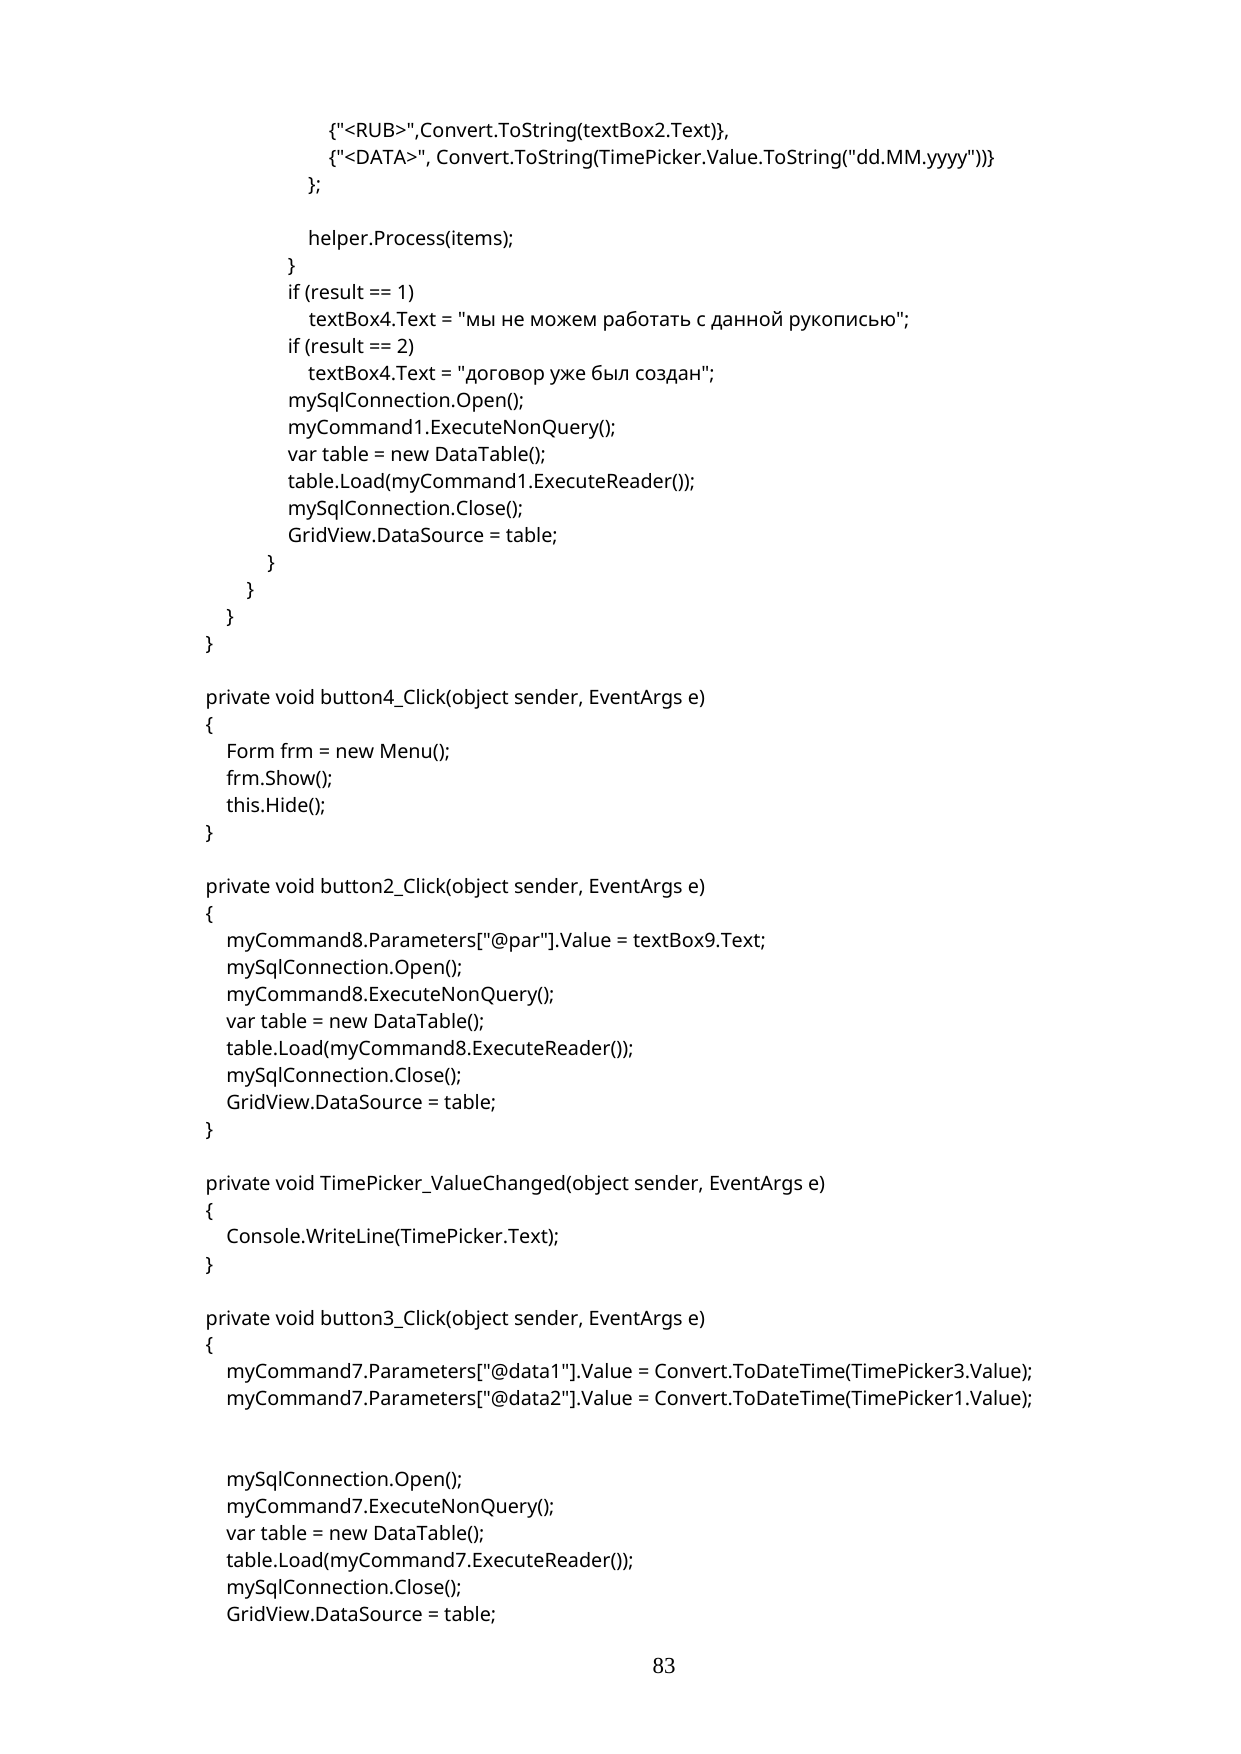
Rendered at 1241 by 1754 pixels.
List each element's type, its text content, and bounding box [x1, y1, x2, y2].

text } [164, 548, 1163, 575]
text if (result == 2) [164, 332, 1163, 359]
text { [164, 899, 1163, 926]
text table.Load(myCommand1.ExecuteReader()); [164, 467, 1163, 494]
text myCommand8.Parameters["@par"].Value = textBox9.Text; [164, 926, 1163, 953]
text frm.Show(); [164, 764, 1163, 791]
text GridView.DataSource = table; [164, 1600, 1163, 1627]
text private void TimePicker_ValueChanged(object sender, EventArgs e) [164, 1169, 1163, 1196]
text myCommand1.ExecuteNonQuery(); [164, 413, 1163, 440]
text mySqlConnection.Close(); [164, 1573, 1163, 1600]
text var table = new DataTable(); [164, 1007, 1163, 1034]
text mySqlConnection.Close(); [164, 494, 1163, 521]
text GridView.DataSource = table; [164, 521, 1163, 548]
text } [164, 818, 1163, 845]
text { [164, 1196, 1163, 1223]
text } [164, 575, 1163, 602]
text if (result == 1) [164, 278, 1163, 306]
text {"<DATA>", Convert.ToString(TimePicker.Value.ToString("dd.MM.yyyy"))} [164, 144, 1163, 171]
text Form frm = new Menu(); [164, 737, 1163, 764]
text } [164, 252, 1163, 278]
text GridView.DataSource = table; [164, 1088, 1163, 1115]
text helper.Process(items); [164, 224, 1163, 252]
text private void button2_Click(object sender, EventArgs e) [164, 872, 1163, 899]
text } [164, 629, 1163, 656]
text myCommand7.Parameters["@data1"].Value = Convert.ToDateTime(TimePicker3.Value); [164, 1358, 1163, 1385]
text mySqlConnection.Open(); [164, 1465, 1163, 1492]
text var table = new DataTable(); [164, 440, 1163, 467]
text table.Load(myCommand7.ExecuteReader()); [164, 1546, 1163, 1573]
text table.Load(myCommand8.ExecuteReader()); [164, 1034, 1163, 1061]
text } [164, 602, 1163, 629]
text mySqlConnection.Open(); [164, 386, 1163, 413]
text this.Hide(); [164, 791, 1163, 818]
text private void button3_Click(object sender, EventArgs e) [164, 1304, 1163, 1331]
text } [164, 1115, 1163, 1142]
text var table = new DataTable(); [164, 1519, 1163, 1546]
text mySqlConnection.Close(); [164, 1061, 1163, 1088]
text myCommand8.ExecuteNonQuery(); [164, 980, 1163, 1007]
text {"<RUB>",Convert.ToString(textBox2.Text)}, [164, 117, 1163, 144]
text textBox4.Text = "мы не можем работать с данной рукописью"; [164, 306, 1163, 332]
text myCommand7.ExecuteNonQuery(); [164, 1492, 1163, 1519]
text Console.WriteLine(TimePicker.Text); [164, 1223, 1163, 1250]
text }; [164, 171, 1163, 198]
text } [164, 1250, 1163, 1277]
text textBox4.Text = "договор уже был создан"; [164, 359, 1163, 386]
text { [164, 710, 1163, 737]
text myCommand7.Parameters["@data2"].Value = Convert.ToDateTime(TimePicker1.Value); [164, 1385, 1163, 1412]
text private void button4_Click(object sender, EventArgs e) [164, 683, 1163, 710]
text mySqlConnection.Open(); [164, 953, 1163, 980]
text { [164, 1331, 1163, 1358]
